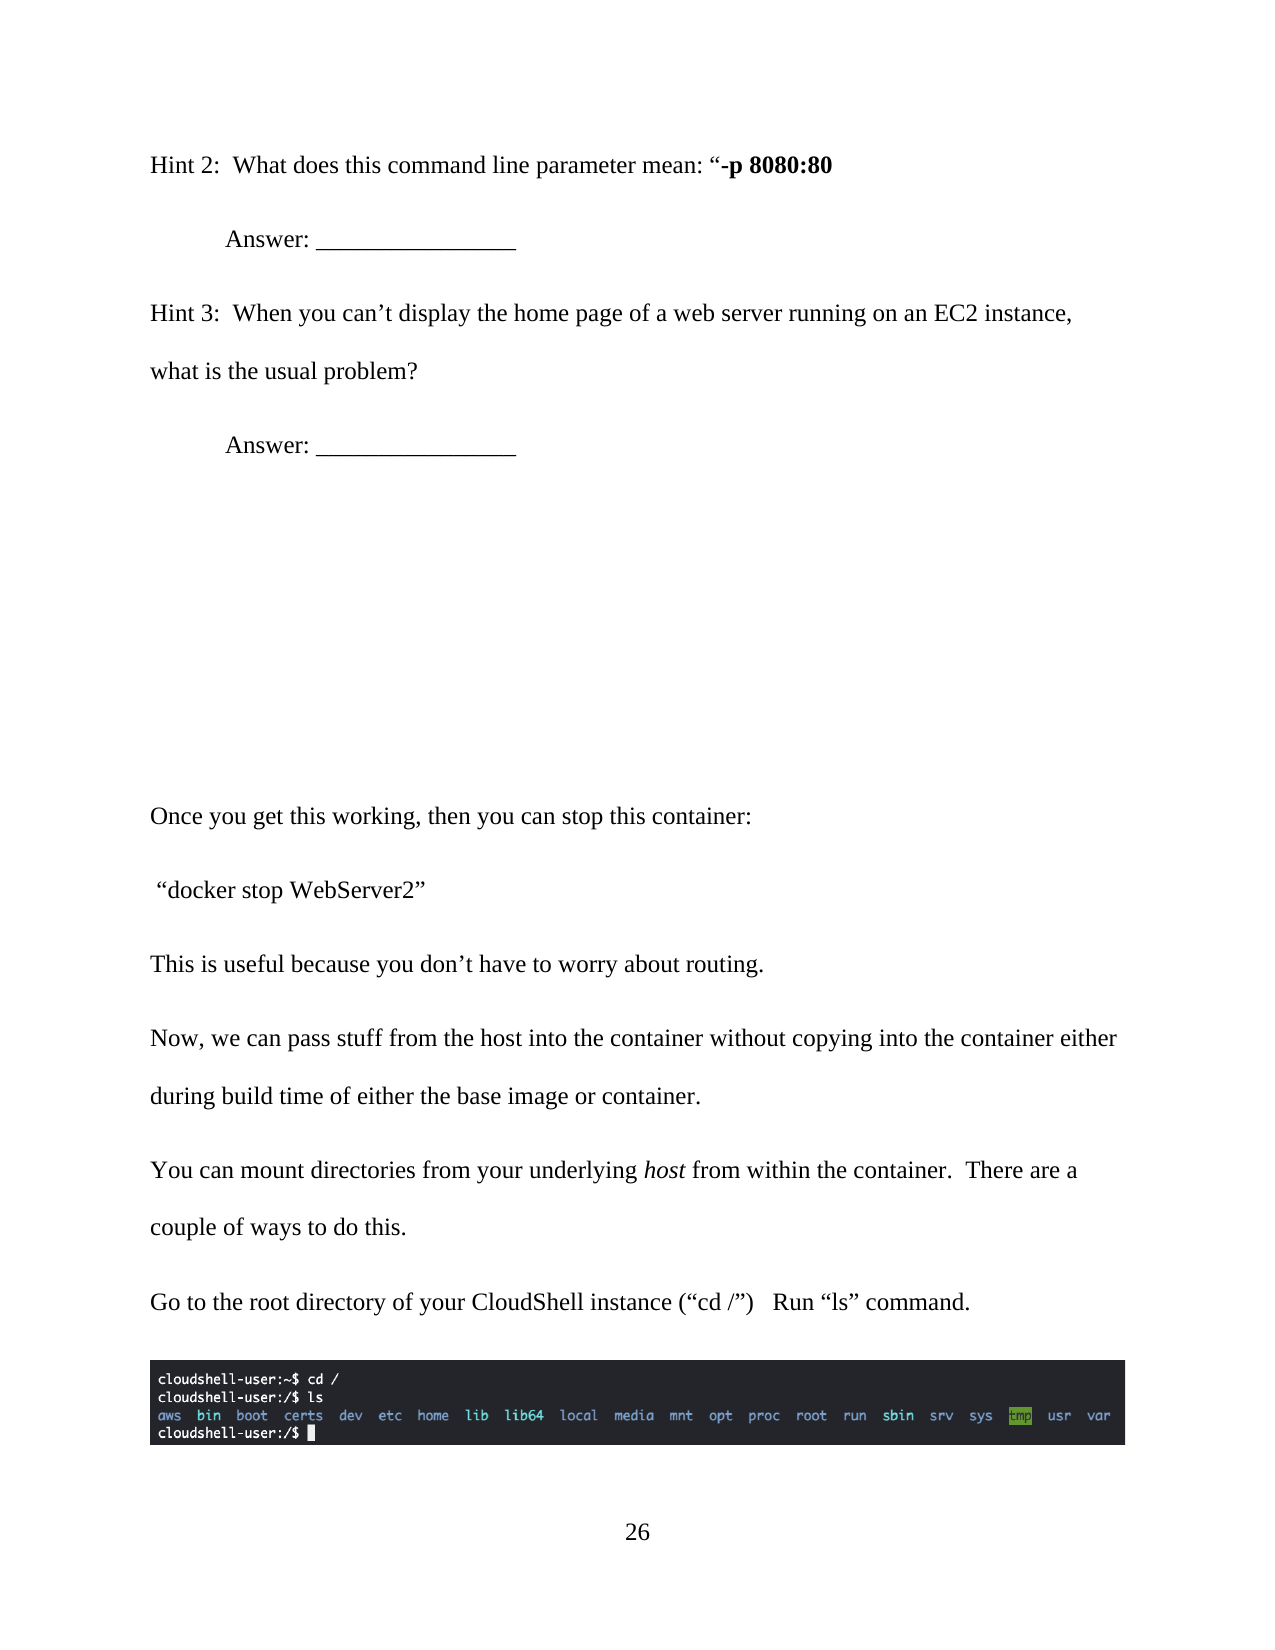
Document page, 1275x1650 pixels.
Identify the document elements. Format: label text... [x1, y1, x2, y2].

text Answer: ________________ [150, 224, 1125, 253]
text Hint 2: What does this command line parameter mean: “-p 8080:80 [150, 150, 1125, 179]
text Once you get this working, then you can stop this container: [150, 801, 1125, 829]
text “docker stop WebServer2” [150, 875, 1125, 904]
text Now, we can pass stuff from the host into the container without copying into the container either during build time of either the base image or container. [150, 1023, 1125, 1109]
text Answer: ________________ [150, 430, 1125, 459]
text Hint 3: When you can’t display the home page of a web server running on an EC2 instance, what is the usual problem? [150, 298, 1125, 384]
text This is useful because you don’t have to worry about routing. [150, 949, 1125, 978]
text Go to the root directory of your CloudShell instance (“cd /”) Run “ls” command. [150, 1287, 1125, 1315]
picture [150, 1360, 1125, 1445]
text You can mount directories from your underlying host from within the container. There are a couple of ways to do this. [150, 1155, 1125, 1241]
